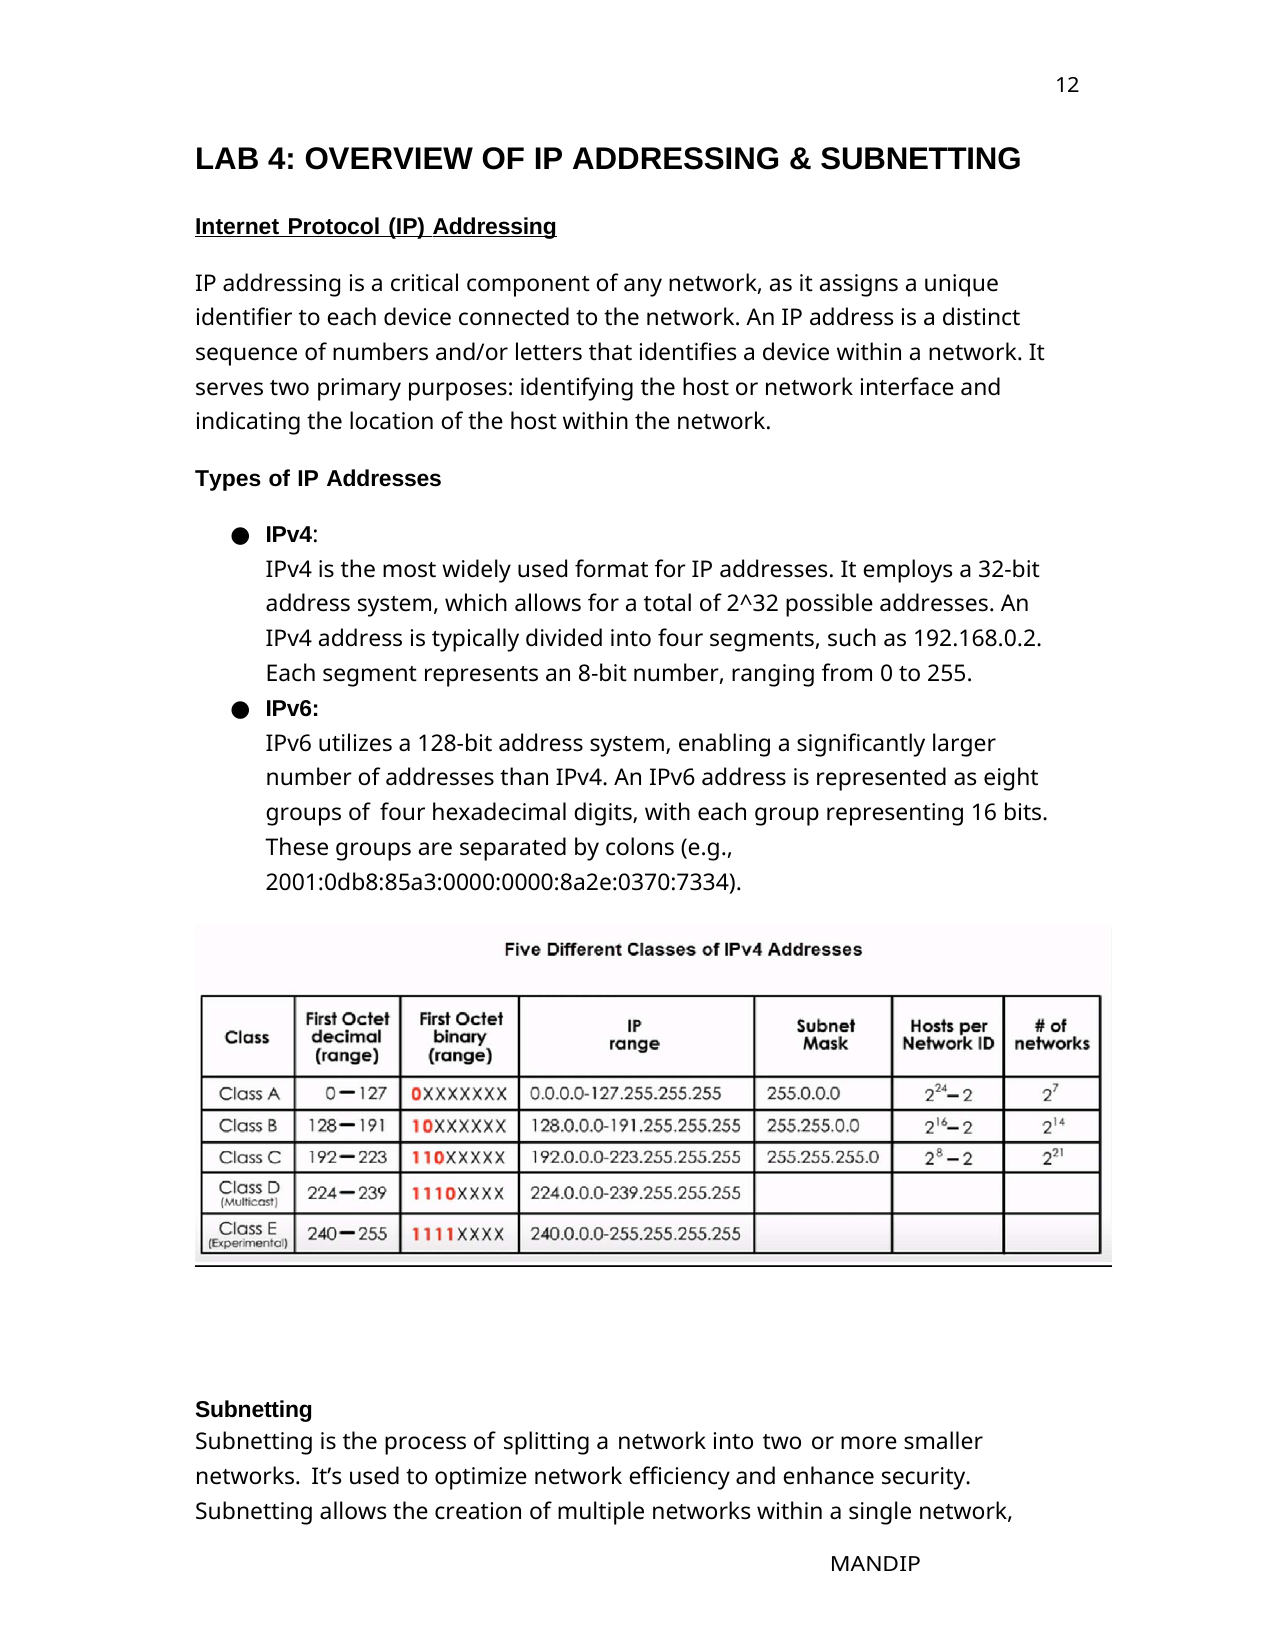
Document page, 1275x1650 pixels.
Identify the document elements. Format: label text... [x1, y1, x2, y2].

subtitle Internet Protocol (IP) Addressing [195, 213, 1125, 240]
text IPv6 utilizes a 128-bit address system, enabling a significantly larger number of addresses than IPv4. An IPv6 address is represented as eight groups of four hexadecimal digits, with each group representing 16 bits. These groups are separated by colons (e.g., 2001:0db8:85a3:0000:0000:8a2e:0370:7334). [265, 727, 1057, 897]
subtitle IPv6: [230, 692, 1125, 723]
text IP addressing is a critical component of any network, as it assigns a unique identifier to each device connected to the network. An IP address is a distinct sequence of numbers and/or letters that identifies a device within a network. It serves two primary purposes: identifying the host or network interface and indicating the location of the host within the network. [195, 266, 1072, 436]
picture [194, 924, 1113, 1267]
subtitle Subnetting [195, 1396, 1125, 1422]
list IPv4: [230, 518, 1125, 549]
text IPv4 is the most widely used format for IP addresses. It employs a 32-bit address system, which allows for a total of 2^32 possible addresses. An IPv4 address is typically divided into four segments, such as 192.168.0.2. Each segment represents an 8-bit number, ranging from 0 to 255. [265, 553, 1059, 688]
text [195, 1425, 1075, 1526]
subtitle Types of IP Addresses [195, 465, 1125, 491]
subtitle LAB 4: OVERVIEW OF IP ADDRESSING & SUBNETTING [195, 140, 1125, 176]
